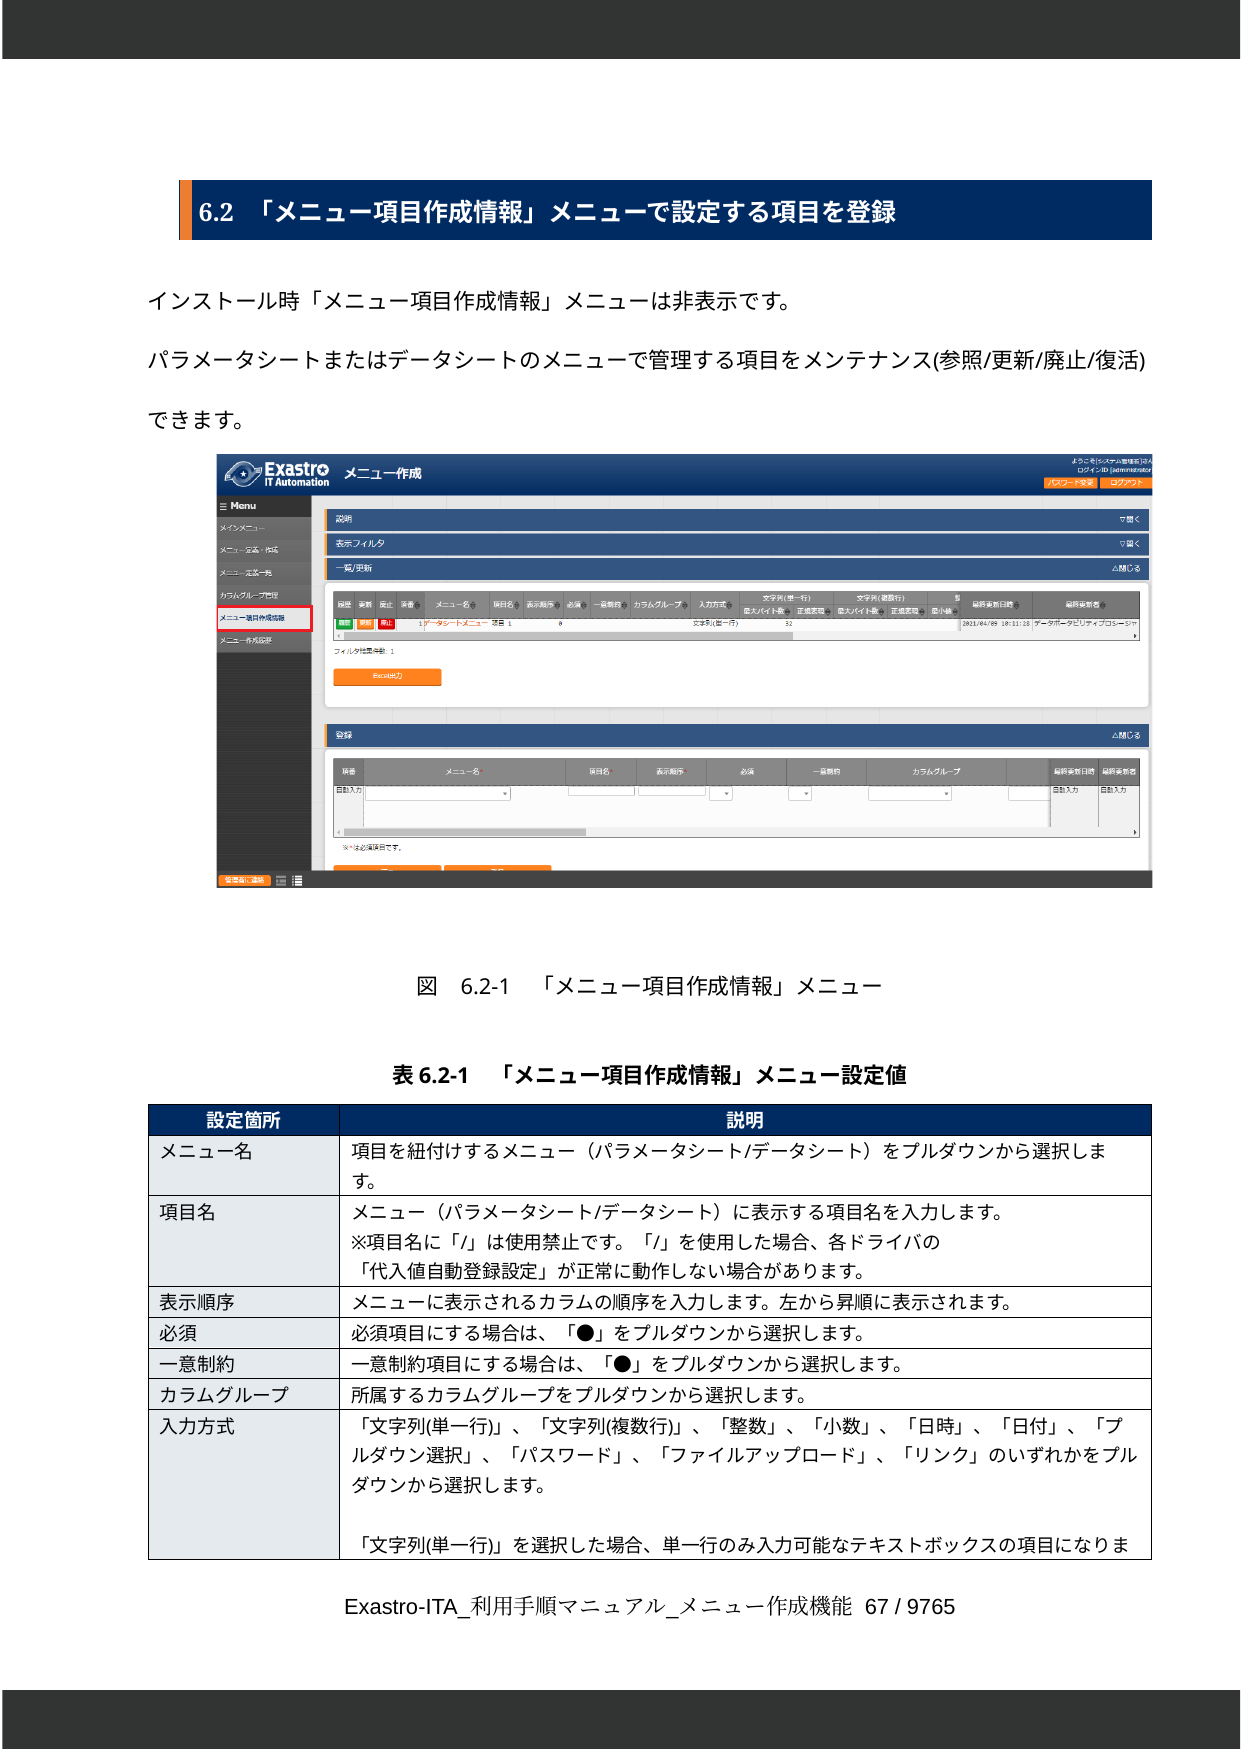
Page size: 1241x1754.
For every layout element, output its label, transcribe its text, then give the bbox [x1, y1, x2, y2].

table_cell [340, 1410, 1151, 1559]
table_cell 一意制約項目にする場合は、「●」をプルダウンから選択します。 [340, 1349, 1151, 1378]
table_cell 所属するカラムグループをプルダウンから選択します。 [340, 1379, 1151, 1409]
text 表6.2-1 「メニュー項目作成情報」メニュー設定値 [148, 1044, 1152, 1104]
table_cell 項目名 [149, 1196, 339, 1286]
table_cell メニューに表示されるカラムの順序を入力します。左から昇順に表示されます。 [340, 1287, 1151, 1317]
table_cell 必須 [149, 1318, 339, 1347]
table_cell 一意制約 [149, 1349, 339, 1378]
table_cell 項目を紐付けするメニュー（パラメータシート/データシート）をプルダウンから選択します。 [340, 1136, 1151, 1195]
picture [2, 1690, 1241, 1749]
table_cell 表示順序 [149, 1287, 339, 1317]
text できます。 [148, 389, 1152, 448]
table_header 設定箇所 [149, 1105, 339, 1135]
text パラメータシートまたはデータシートのメニューで管理する項目をメンテナンス(参照/更新/廃止/復活) [148, 329, 1152, 389]
subtitle 「メニュー項目作成情報」メニューで設定する項目を登録 [192, 180, 1152, 240]
text インストール時「メニュー項目作成情報」メニューは非表示です。 [148, 270, 1152, 329]
table_cell メニュー（パラメータシート/データシート）に表示する項目名を入力します。 ※項目名に「/」は使用禁止です。「/」を使用した場合、各ドライバの 「代入値自動登録設定」が正常に動作しない場合があります。 [340, 1196, 1151, 1286]
text 図 6.2-1 「メニュー項目作成情報」メニュー [148, 955, 1152, 1014]
picture [216, 454, 1153, 888]
picture [2, 0, 1241, 59]
table_cell 必須項目にする場合は、「●」をプルダウンから選択します。 [340, 1318, 1151, 1347]
table_cell メニュー名 [149, 1136, 339, 1195]
table_cell カラムグループ [149, 1379, 339, 1409]
table_header 説明 [340, 1105, 1151, 1135]
table_cell 入力方式 [149, 1410, 339, 1559]
